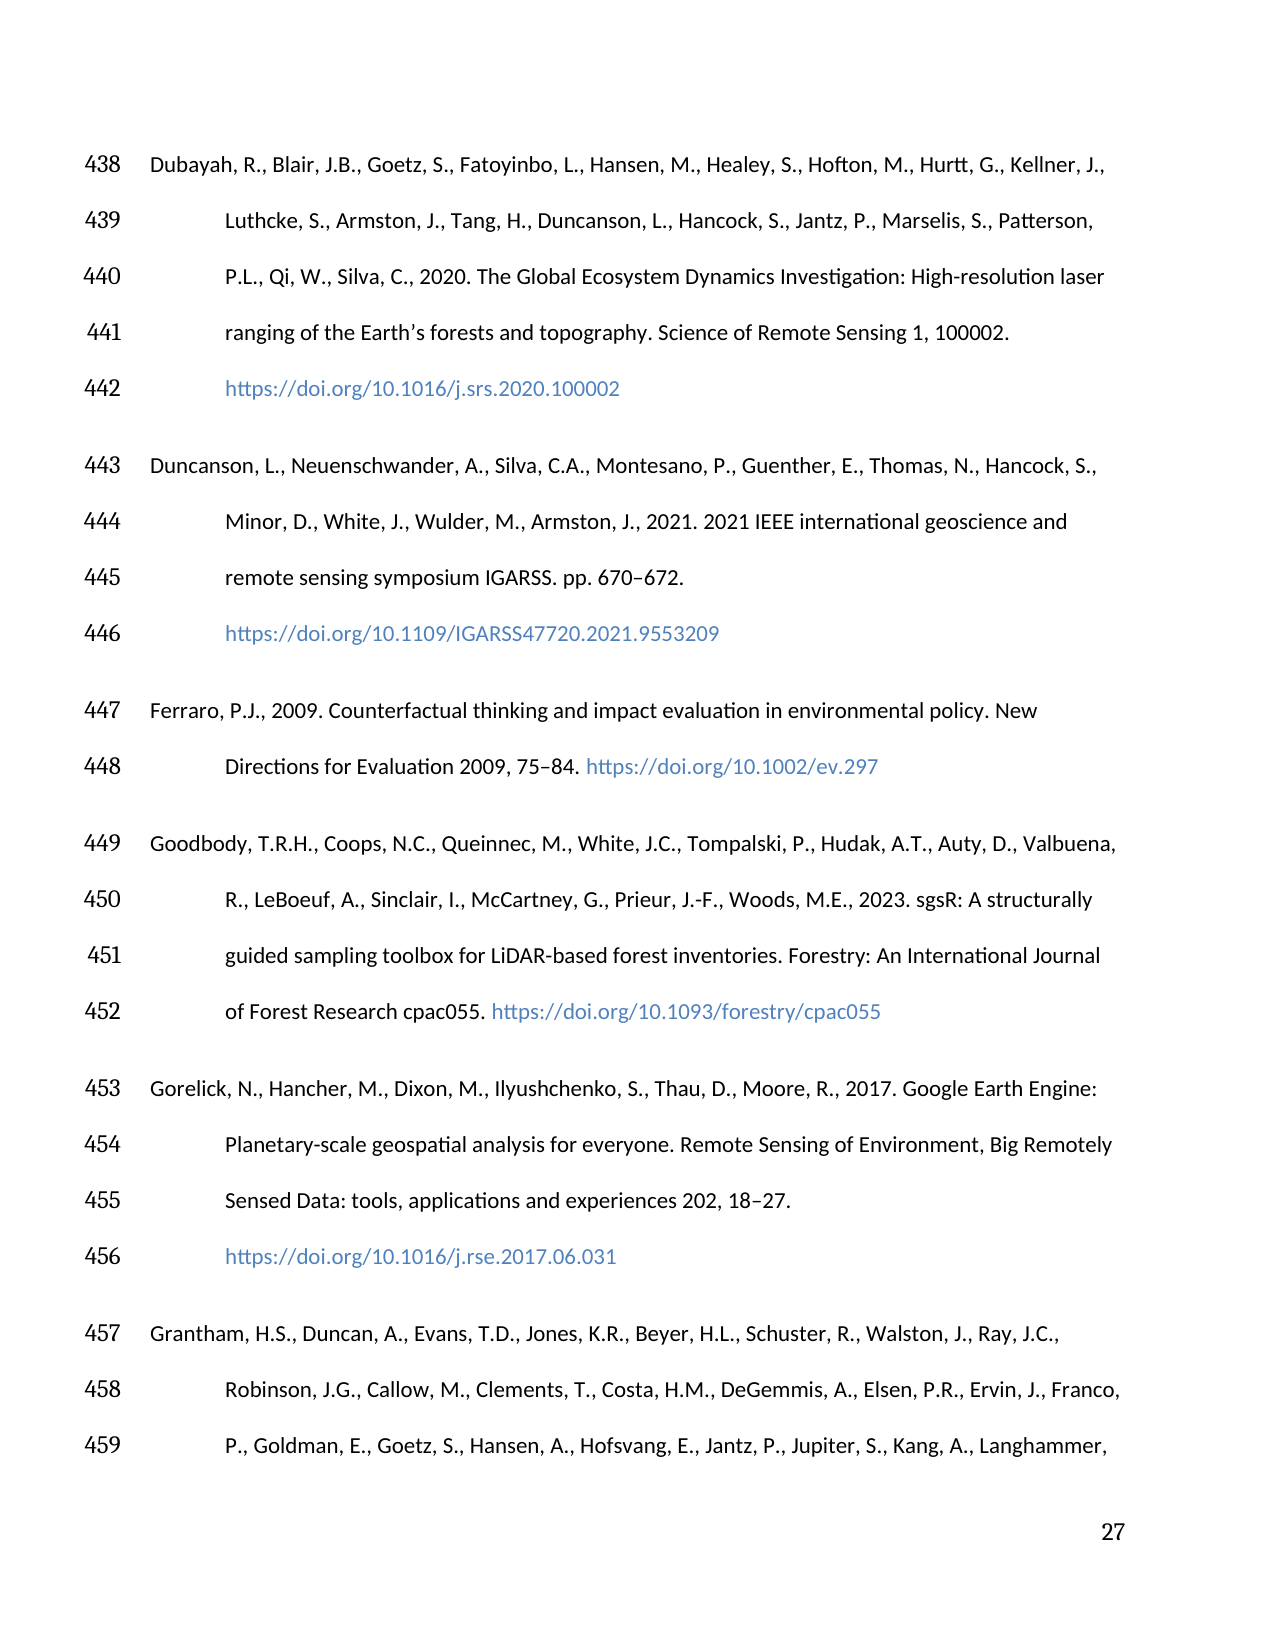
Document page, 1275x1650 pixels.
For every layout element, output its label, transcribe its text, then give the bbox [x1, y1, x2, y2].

text Gorelick, N., Hancher, M., Dixon, M., Ilyushchenko, S., Thau, D., Moore, R., 2017. Google Earth Engine: Planetary-scale geospatial analysis for everyone. Remote Sensing of Environment, Big Remotely Sensed Data: tools, applications and experiences 202, 18–27. https://doi.org/10.1016/j.rse.2017.06.031 [150, 1074, 1125, 1270]
text Goodbody, T.R.H., Coops, N.C., Queinnec, M., White, J.C., Tompalski, P., Hudak, A.T., Auty, D., Valbuena, R., LeBoeuf, A., Sinclair, I., McCartney, G., Prieur, J.-F., Woods, M.E., 2023. sgsR: A structurally guided sampling toolbox for LiDAR-based forest inventories. Forestry: An International Journal of Forest Research cpac055. https://doi.org/10.1093/forestry/cpac055 [150, 829, 1125, 1025]
text Dubayah, R., Blair, J.B., Goetz, S., Fatoyinbo, L., Hansen, M., Healey, S., Hofton, M., Hurtt, G., Kellner, J., Luthcke, S., Armston, J., Tang, H., Duncanson, L., Hancock, S., Jantz, P., Marselis, S., Patterson, P.L., Qi, W., Silva, C., 2020. The Global Ecosystem Dynamics Investigation: High-resolution laser ranging of the Earth’s forests and topography. Science of Remote Sensing 1, 100002. https://doi.org/10.1016/j.srs.2020.100002 [150, 150, 1125, 402]
text Ferraro, P.J., 2009. Counterfactual thinking and impact evaluation in environmental policy. New Directions for Evaluation 2009, 75–84. https://doi.org/10.1002/ev.297 [150, 696, 1125, 780]
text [150, 1319, 1125, 1459]
text Duncanson, L., Neuenschwander, A., Silva, C.A., Montesano, P., Guenther, E., Thomas, N., Hancock, S., Minor, D., White, J., Wulder, M., Armston, J., 2021. 2021 IEEE international geoscience and remote sensing symposium IGARSS. pp. 670–672. https://doi.org/10.1109/IGARSS47720.2021.9553209 [150, 451, 1125, 647]
